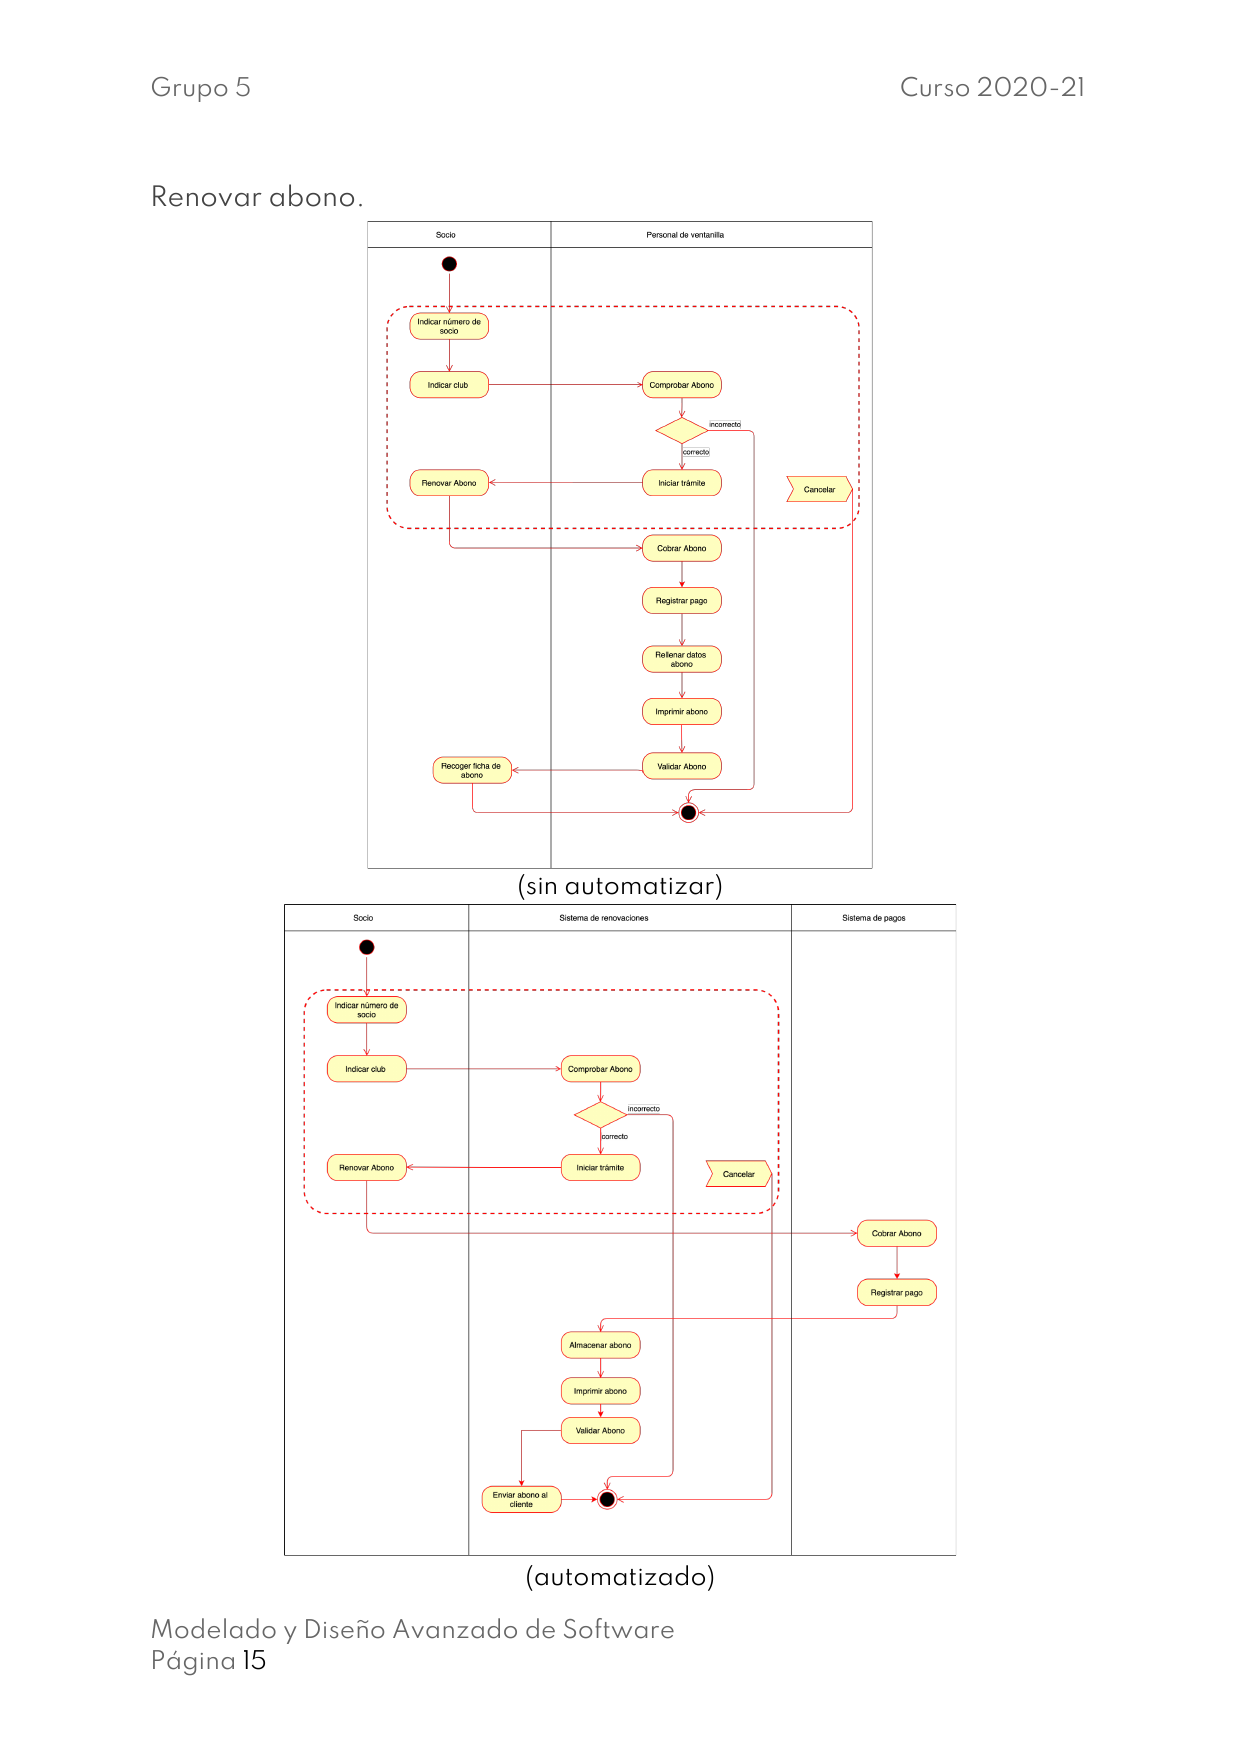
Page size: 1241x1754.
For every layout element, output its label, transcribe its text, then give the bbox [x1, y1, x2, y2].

picture [284, 904, 957, 1560]
text (sin automatizar) [150, 873, 1090, 900]
subtitle Renovar abono. [150, 183, 1090, 213]
text (automatizado) [150, 1564, 1090, 1591]
picture [367, 221, 873, 869]
